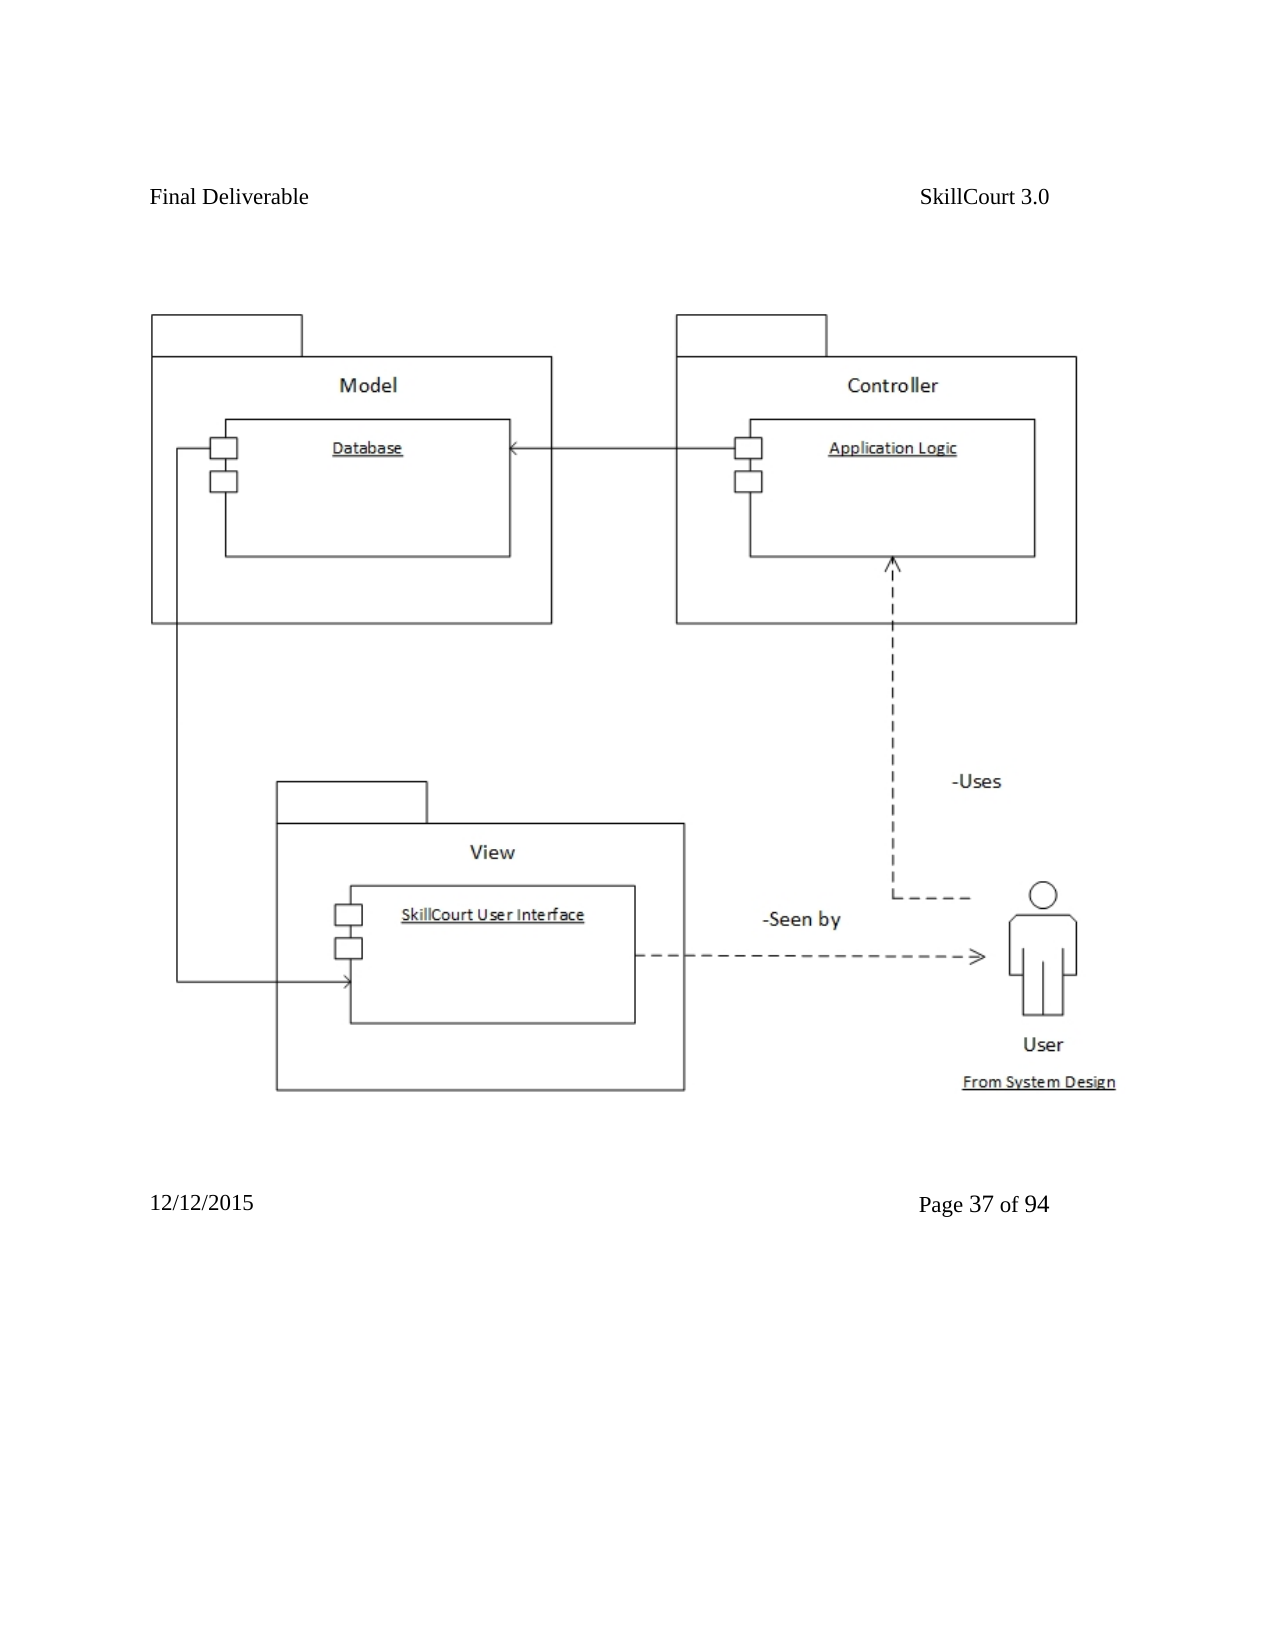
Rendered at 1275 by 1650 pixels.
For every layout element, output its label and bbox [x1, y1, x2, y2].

picture [150, 313, 1125, 1103]
